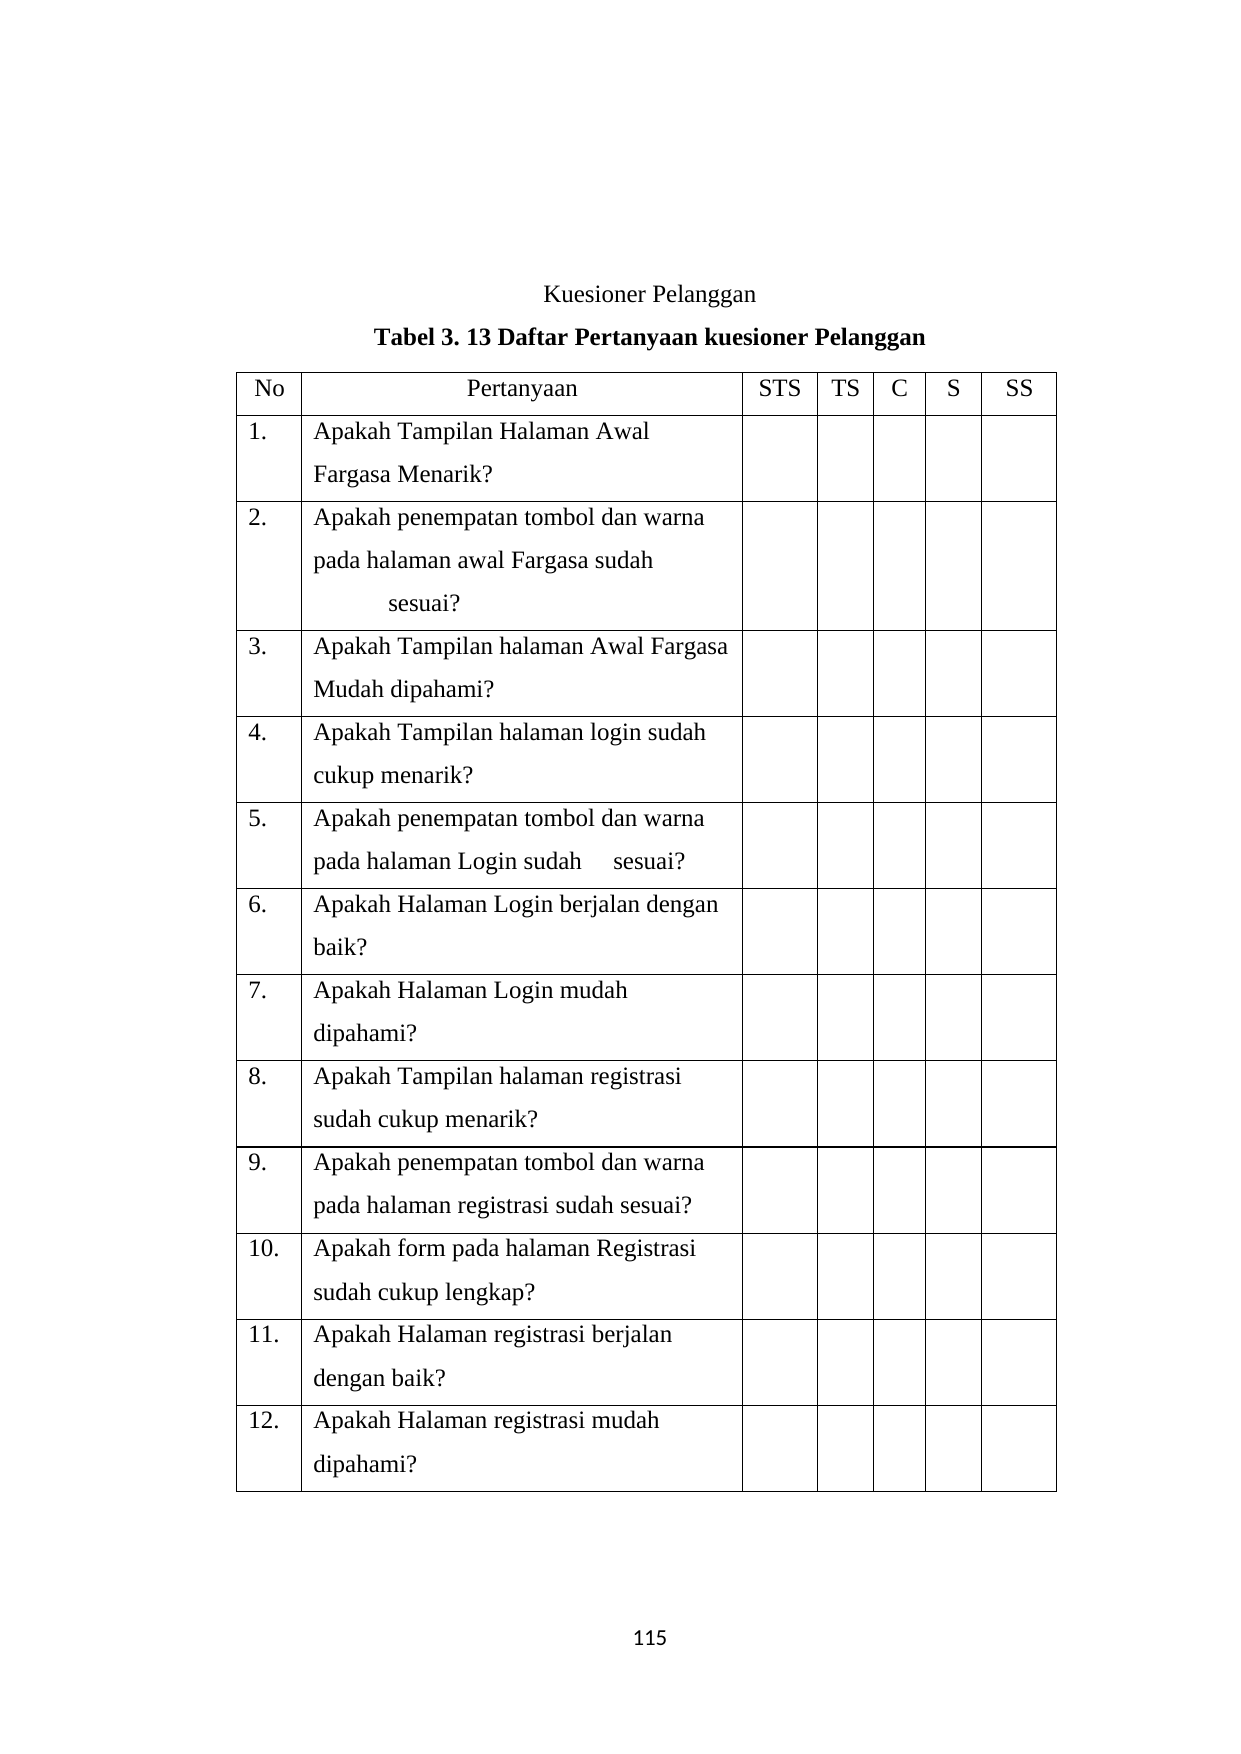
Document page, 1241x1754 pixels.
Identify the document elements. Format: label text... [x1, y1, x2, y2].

table_cell 7. [237, 975, 301, 1060]
list Kuesioner Pelanggan [236, 279, 1063, 308]
table_cell 5. [237, 803, 301, 888]
table_cell [818, 1320, 873, 1404]
table_cell [874, 1148, 925, 1232]
table_cell [743, 1061, 817, 1146]
table_cell Apakah penempatan tombol dan warna pada halaman registrasi sudah sesuai? [302, 1148, 742, 1232]
table_cell Apakah Tampilan Halaman Awal Fargasa Menarik? [302, 416, 742, 501]
table_cell [818, 502, 873, 630]
table_cell [982, 631, 1056, 716]
table_cell [743, 416, 817, 501]
table_cell [818, 975, 873, 1060]
table_cell Apakah penempatan tombol dan warna pada halaman awal Fargasa sudah sesuai? [302, 502, 742, 630]
table_cell [818, 631, 873, 716]
table_cell [743, 975, 817, 1060]
table_cell [926, 889, 981, 974]
table_cell Apakah Halaman Login berjalan dengan baik? [302, 889, 742, 974]
table_cell [874, 416, 925, 501]
table_cell 3. [237, 631, 301, 716]
table_cell [743, 1234, 817, 1318]
table_header Pertanyaan [302, 373, 742, 415]
table_cell [982, 416, 1056, 501]
table_cell Apakah Halaman Login mudah dipahami? [302, 975, 742, 1060]
table_cell [818, 1148, 873, 1232]
table_cell [743, 502, 817, 630]
table_cell [874, 717, 925, 802]
table_cell [743, 889, 817, 974]
table_cell [743, 717, 817, 802]
table_cell 11. [237, 1320, 301, 1404]
table_cell [874, 1320, 925, 1404]
table_header C [874, 373, 925, 415]
table_cell [926, 502, 981, 630]
table_cell [818, 803, 873, 888]
table_cell [743, 1406, 817, 1491]
table_cell [874, 889, 925, 974]
table_cell 10. [237, 1234, 301, 1318]
table_cell [926, 1320, 981, 1404]
table_header S [926, 373, 981, 415]
table_header SS [982, 373, 1056, 415]
table_cell [743, 631, 817, 716]
table_cell [926, 803, 981, 888]
table_cell [926, 1148, 981, 1232]
table_cell [982, 889, 1056, 974]
text Tabel 3. 13 Daftar Pertanyaan kuesioner Pelanggan [236, 322, 1063, 351]
table_cell [818, 416, 873, 501]
table_cell [818, 717, 873, 802]
table_cell [926, 416, 981, 501]
table_cell [982, 1148, 1056, 1232]
table_cell [982, 1320, 1056, 1404]
table_header No [237, 373, 301, 415]
table_cell Apakah Tampilan halaman login sudah cukup menarik? [302, 717, 742, 802]
table_cell [743, 1320, 817, 1404]
table_cell [982, 1061, 1056, 1146]
table_cell [874, 1234, 925, 1318]
table_cell [818, 889, 873, 974]
table_cell Apakah Tampilan halaman Awal Fargasa Mudah dipahami? [302, 631, 742, 716]
table_cell [926, 1406, 981, 1491]
table_cell [743, 803, 817, 888]
table_cell Apakah form pada halaman Registrasi sudah cukup lengkap? [302, 1234, 742, 1318]
table_header TS [818, 373, 873, 415]
table_cell Apakah Halaman registrasi berjalan dengan baik? [302, 1320, 742, 1404]
table_cell 9. [237, 1148, 301, 1232]
table_cell Apakah penempatan tombol dan warna pada halaman Login sudah sesuai? [302, 803, 742, 888]
table_cell [874, 1061, 925, 1146]
table_cell [874, 631, 925, 716]
table_cell [982, 1234, 1056, 1318]
table_cell [926, 717, 981, 802]
table_cell 12. [237, 1406, 301, 1491]
table_cell [818, 1406, 873, 1491]
table_cell [926, 1061, 981, 1146]
table_cell 8. [237, 1061, 301, 1146]
table_cell [926, 975, 981, 1060]
table_cell [874, 1406, 925, 1491]
table_cell [874, 502, 925, 630]
table_cell Apakah Halaman registrasi mudah dipahami? [302, 1406, 742, 1491]
table_cell [818, 1234, 873, 1318]
table_cell [874, 975, 925, 1060]
table_header STS [743, 373, 817, 415]
table_cell [874, 803, 925, 888]
table_cell [982, 717, 1056, 802]
table_cell [818, 1061, 873, 1146]
table_cell 1. [237, 416, 301, 501]
table_cell 2. [237, 502, 301, 630]
table_cell 4. [237, 717, 301, 802]
table_cell [982, 975, 1056, 1060]
table_cell [982, 803, 1056, 888]
table_cell [982, 1406, 1056, 1491]
table_cell [926, 1234, 981, 1318]
table_cell [982, 502, 1056, 630]
table_cell Apakah Tampilan halaman registrasi sudah cukup menarik? [302, 1061, 742, 1146]
table_cell [743, 1148, 817, 1232]
table_cell [926, 631, 981, 716]
table_cell 6. [237, 889, 301, 974]
